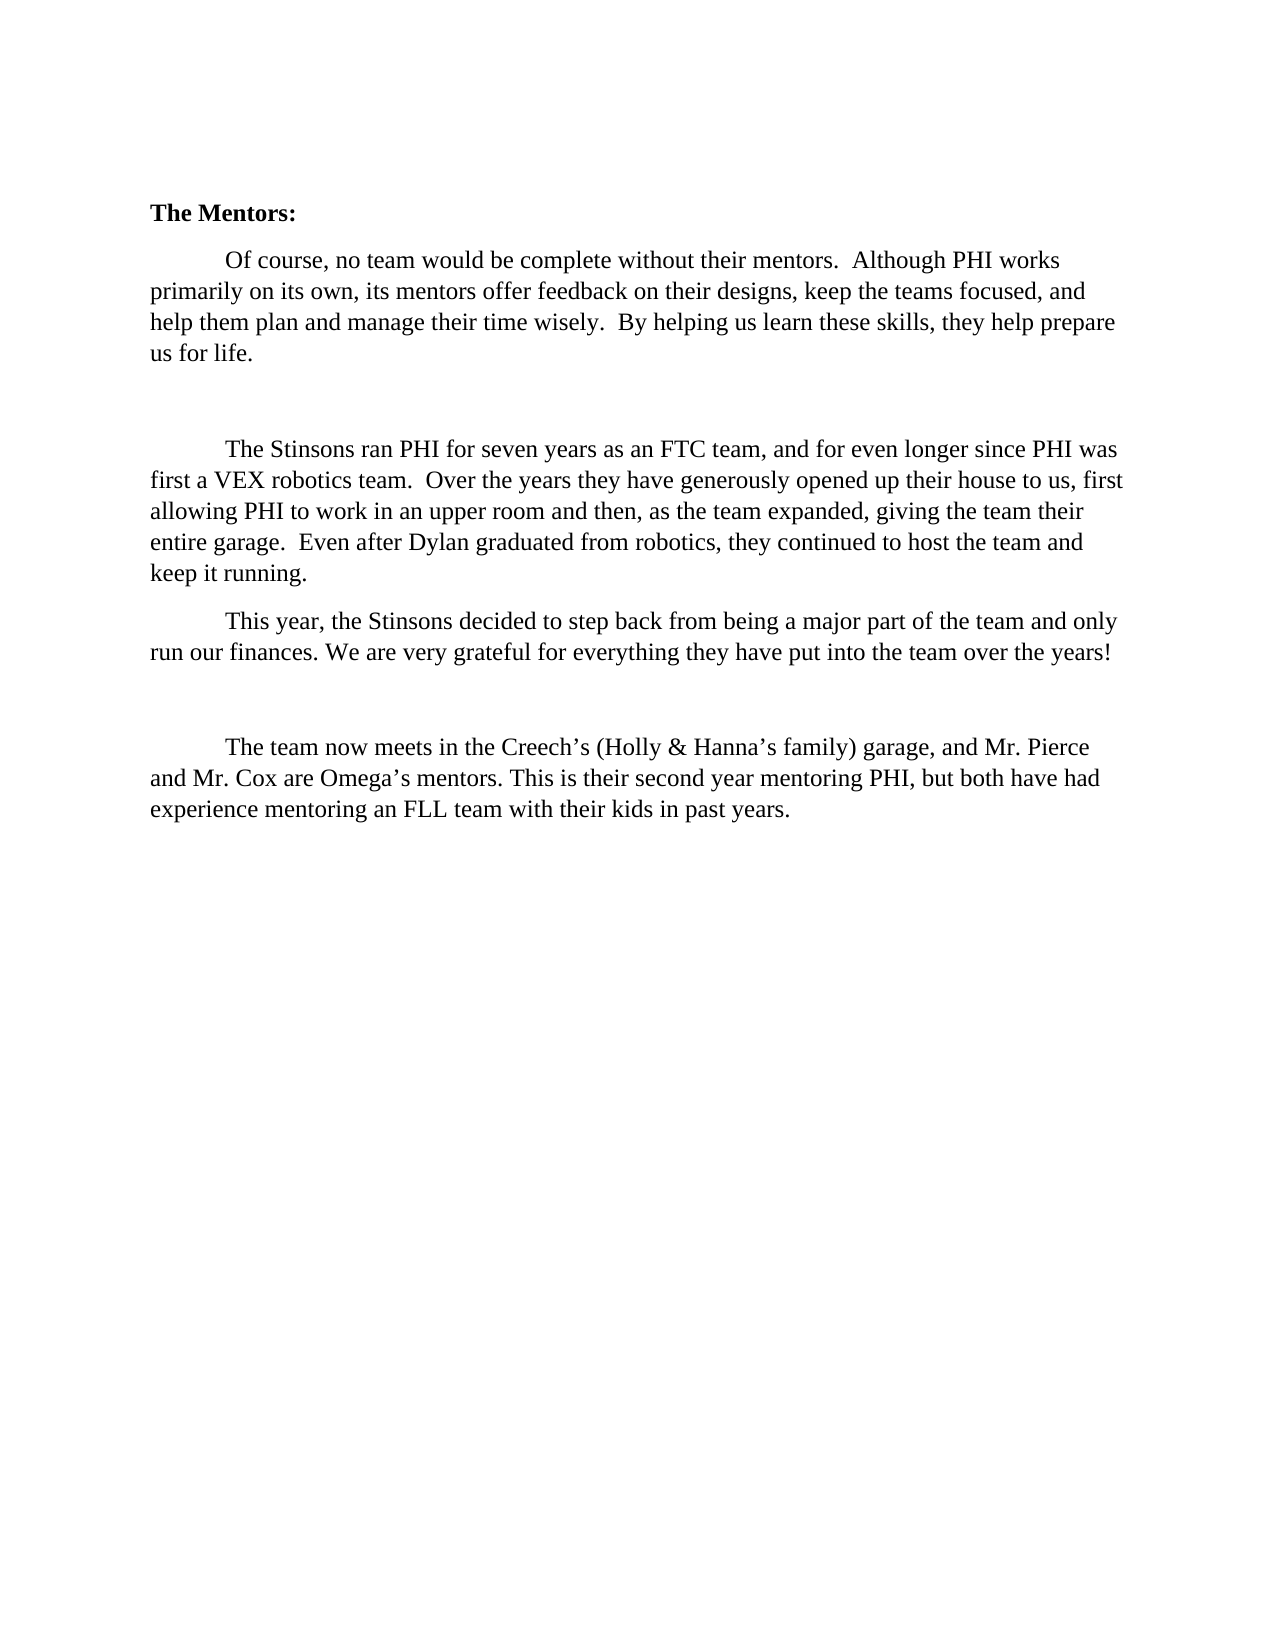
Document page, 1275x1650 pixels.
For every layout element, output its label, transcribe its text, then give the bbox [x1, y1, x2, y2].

text The team now meets in the Creech’s (Holly & Hanna’s family) garage, and Mr. Pierce and Mr. Cox are Omega’s mentors. This is their second year mentoring PHI, but both have had experience mentoring an FLL team with their kids in past years. [150, 732, 1125, 822]
text The Stinsons ran PHI for seven years as an FTC team, and for even longer since PHI was first a VEX robotics team. Over the years they have generously opened up their house to us, first allowing PHI to work in an upper room and then, as the team expanded, giving the team their entire garage. Even after Dylan graduated from robotics, they continued to host the team and keep it running. [150, 434, 1125, 587]
text Of course, no team would be complete without their mentors. Although PHI works primarily on its own, its mentors offer feedback on their designs, keep the teams focused, and help them plan and manage their time wisely. By helping us learn these skills, they help prepare us for life. [150, 245, 1125, 367]
text The Mentors: [150, 198, 1125, 226]
text This year, the Stinsons decided to step back from being a major part of the team and only run our finances. We are very grateful for everything they have put into the team over the years! [150, 606, 1125, 666]
